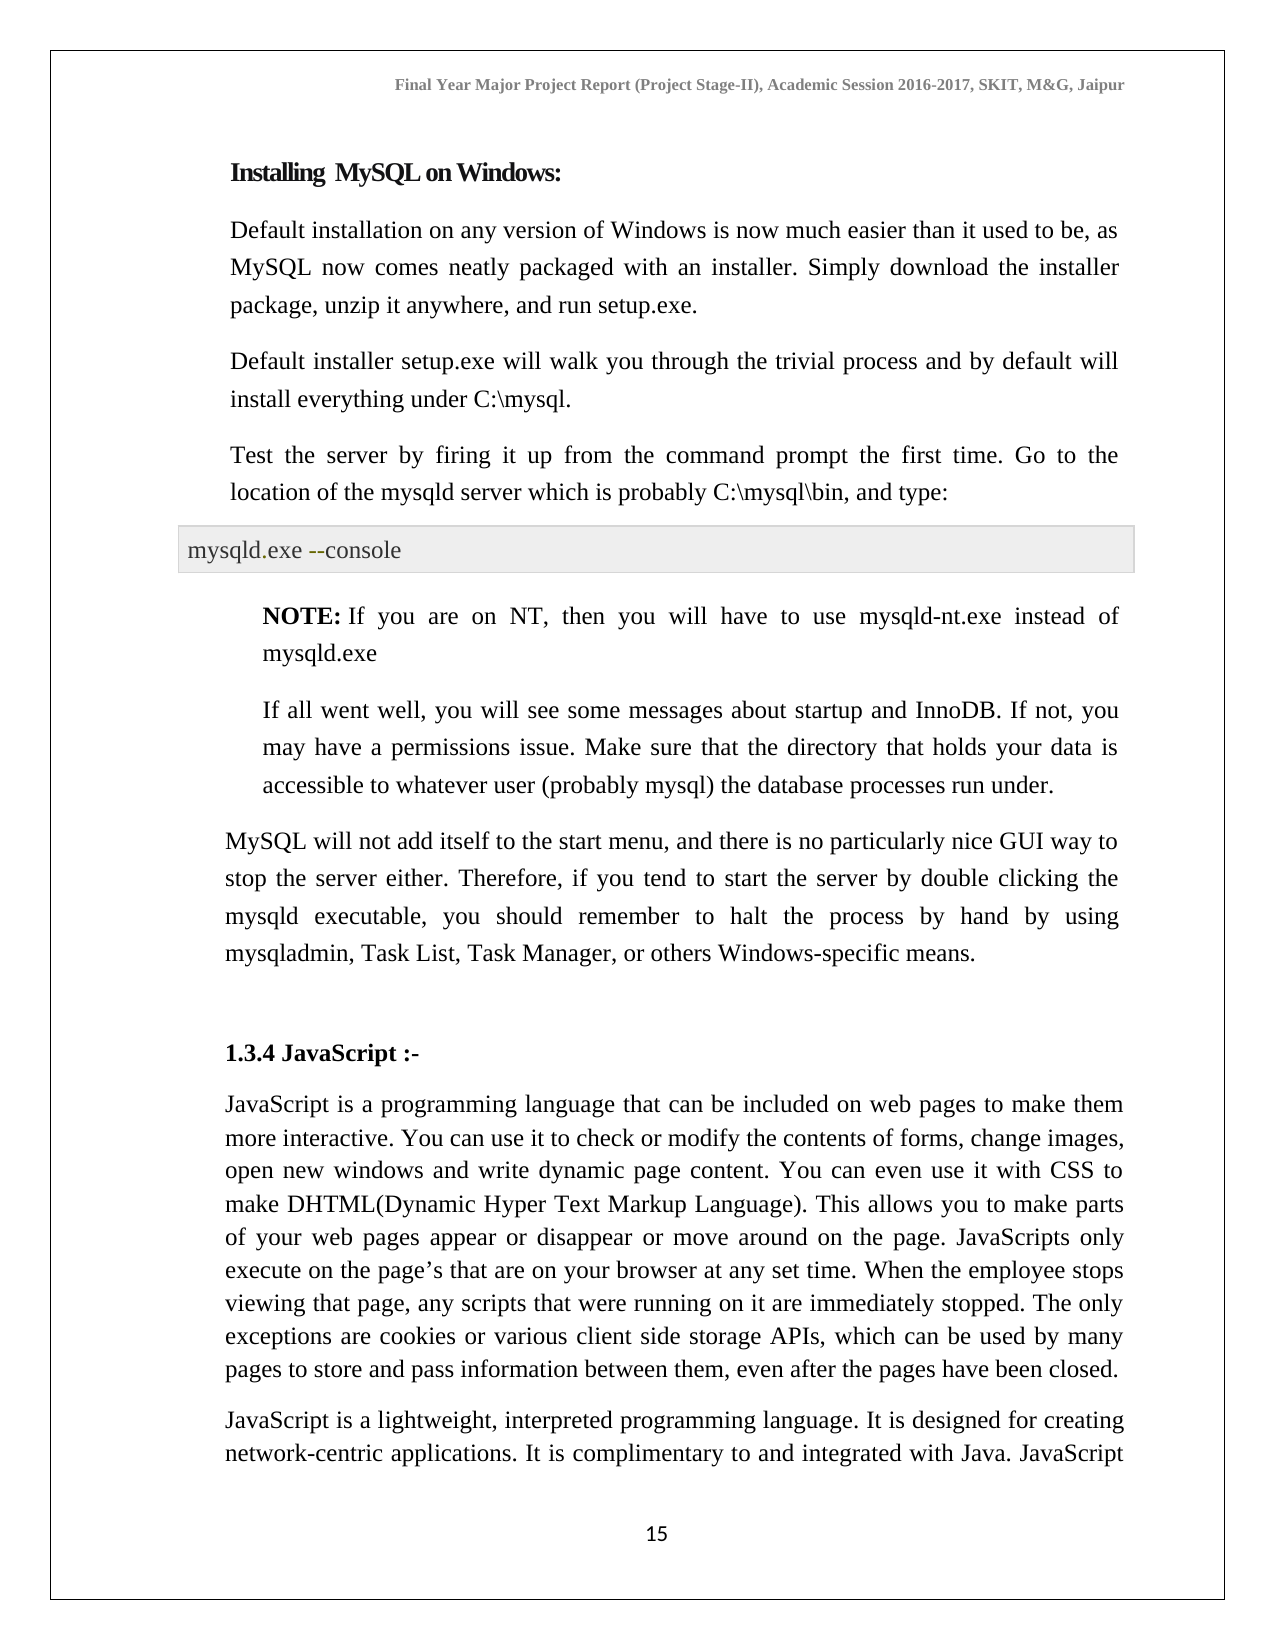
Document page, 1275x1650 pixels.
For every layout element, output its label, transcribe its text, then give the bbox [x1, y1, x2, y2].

subtitle Installing MySQL on Windows: [187, 150, 1120, 187]
text 1.3.4 JavaScript :- [187, 1038, 1125, 1067]
text Test the server by firing it up from the command prompt the first time. Go to the location of the mysqld server which is probably C:\mysql\bin, and type: [230, 431, 1120, 506]
text Default installation on any version of Windows is now much easier than it used to be, as MySQL now comes neatly packaged with an installer. Simply download the installer package, unzip it anywhere, and run setup.exe. [230, 206, 1120, 319]
text NOTE: If you are on NT, then you will have to use mysqld-nt.exe instead of mysqld.exe [262, 592, 1120, 667]
text If all went well, you will see some messages about startup and InnoDB. If not, you may have a permissions issue. Make sure that the directory that holds your data is accessible to whatever user (probably mysql) the database processes run under. [262, 686, 1120, 798]
text JavaScript is a programming language that can be included on web pages to make them more interactive. You can use it to check or modify the contents of forms, change images, open new windows and write dynamic page content. You can even use it with CSS to make DHTML(Dynamic Hyper Text Markup Language). This allows you to make parts of your web pages appear or disappear or move around on the page. JavaScripts only execute on the page’s that are on your browser at any set time. When the employee stops viewing that page, any scripts that were running on it are immediately stopped. The only exceptions are cookies or various client side storage APIs, which can be used by many pages to store and pass information between them, even after the pages have been closed. [225, 1089, 1125, 1382]
text mysqld.exe --console [179, 527, 1133, 572]
text MySQL will not add itself to the start menu, and there is no particularly nice GUI way to stop the server either. Therefore, if you tend to start the server by double clicking the mysqld executable, you should remember to halt the process by hand by using mysqladmin, Task List, Task Manager, or others Windows-specific means. [225, 817, 1120, 967]
text Default installer setup.exe will walk you through the trivial process and by default will install everything under C:\mysql. [230, 337, 1120, 412]
